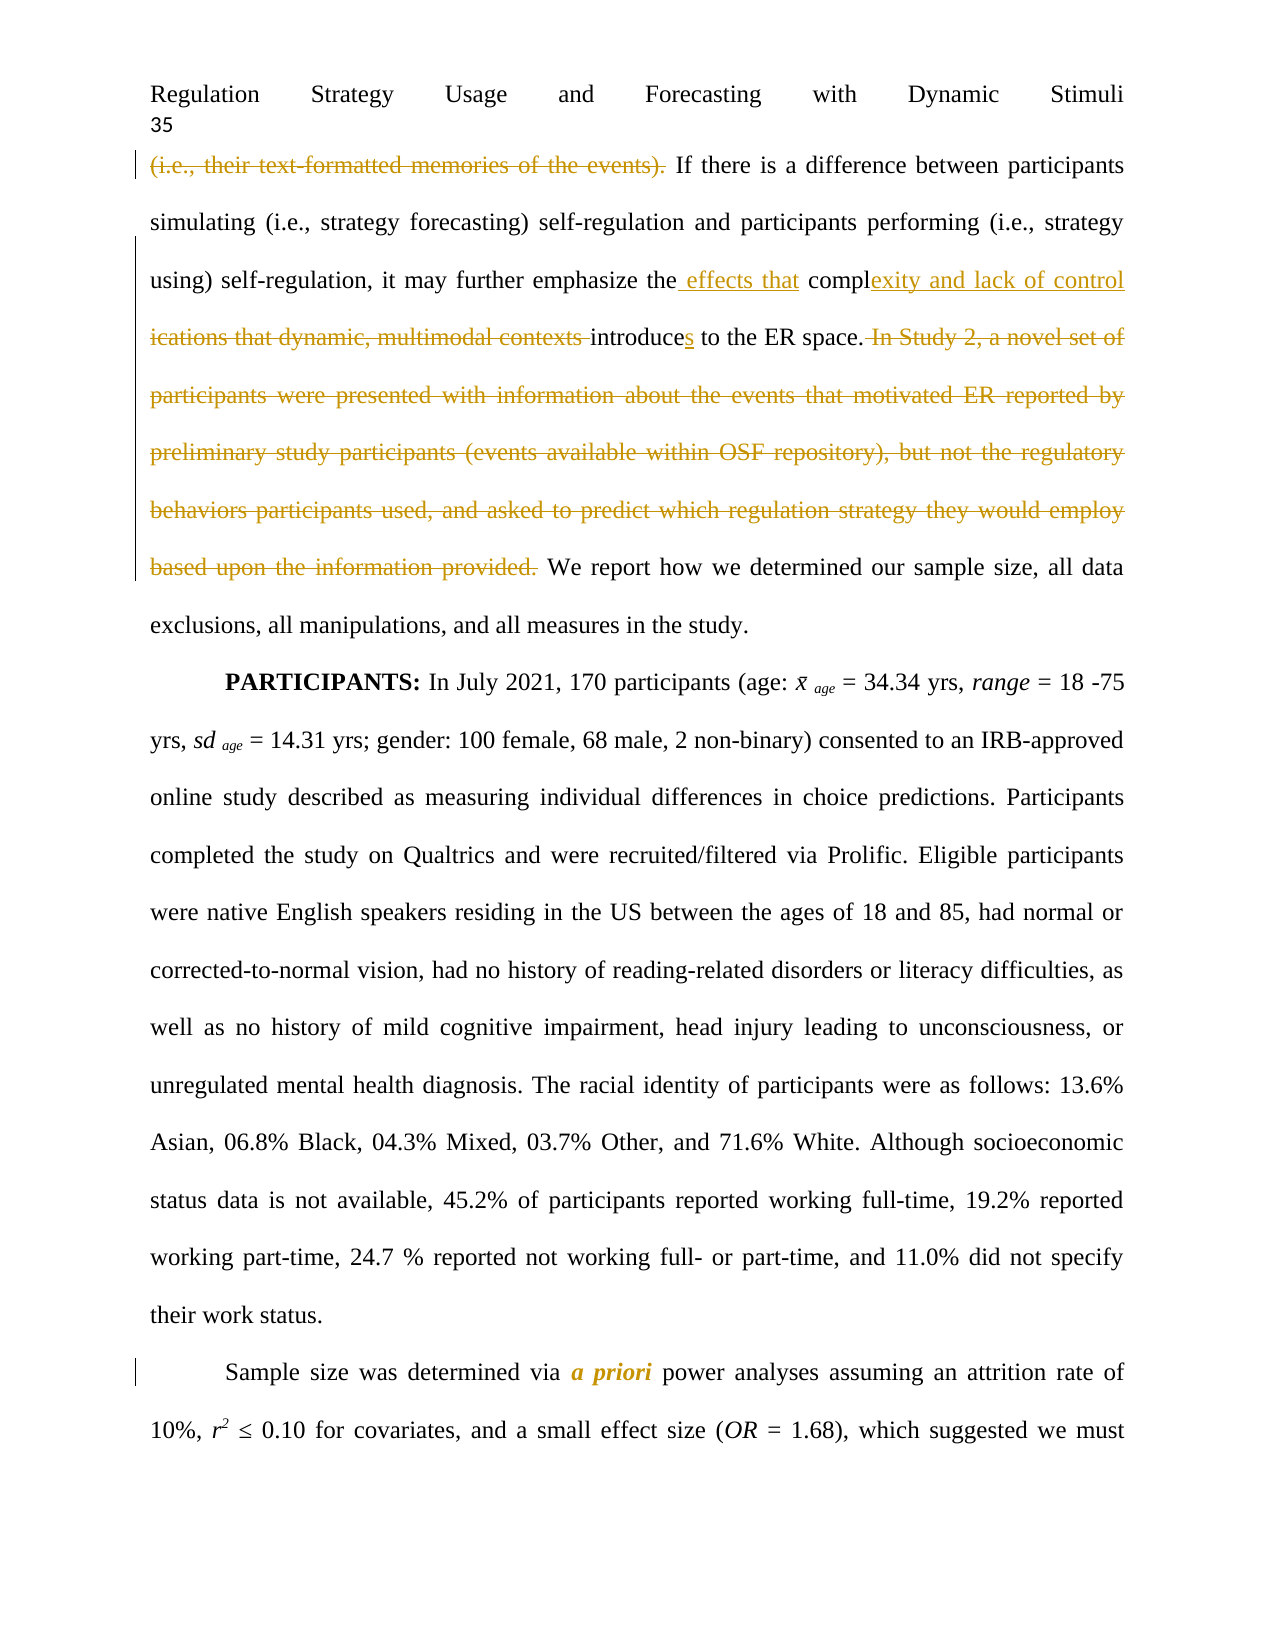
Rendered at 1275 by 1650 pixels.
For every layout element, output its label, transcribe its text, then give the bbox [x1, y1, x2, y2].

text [150, 1357, 1125, 1444]
text PARTICIPANTS: In July 2021, 170 participants (age: x̄ age = 34.34 yrs, range = 18 -75 yrs, sd age = 14.31 yrs; gender: 100 female, 68 male, 2 non-binary) consented to an IRB-approved online study described as measuring individual differences in choice predictions. Participants completed the study on Qualtrics and were recruited/filtered via Prolific. Eligible participants were native English speakers residing in the US between the ages of 18 and 85, had normal or corrected-to-normal vision, had no history of reading-related disorders or literacy difficulties, as well as no history of mild cognitive impairment, head injury leading to unconsciousness, or unregulated mental health diagnosis. The racial identity of participants were as follows: 13.6% Asian, 06.8% Black, 04.3% Mixed, 03.7% Other, and 71.6% White. Although socioeconomic status data is not available, 45.2% of participants reported working full-time, 19.2% reported working part-time, 24.7 % reported not working full- or part-time, and 11.0% did not specify their work status. [150, 667, 1125, 1329]
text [150, 150, 1125, 396]
